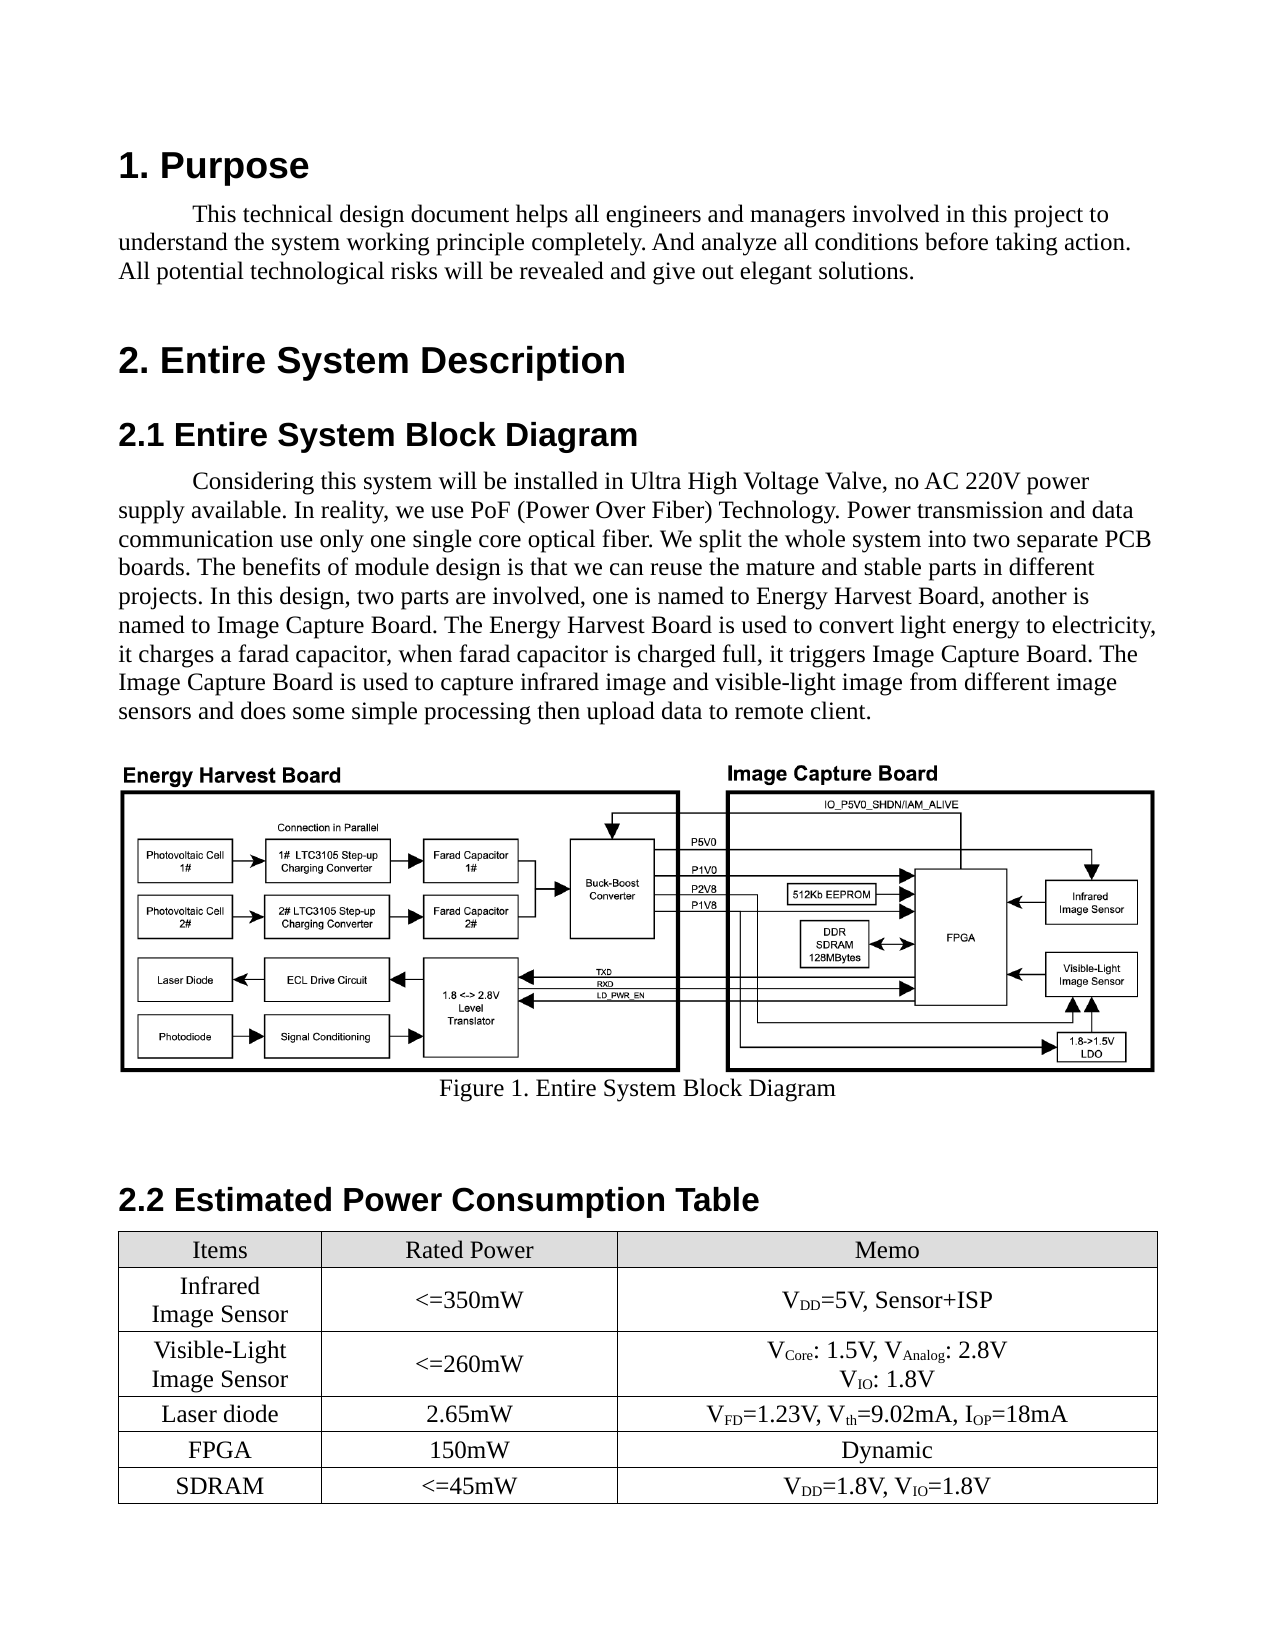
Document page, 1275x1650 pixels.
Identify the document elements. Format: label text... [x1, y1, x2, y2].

table_cell <=260mW [322, 1332, 617, 1396]
table_cell <=350mW [322, 1268, 617, 1331]
table_cell SDRAM [119, 1468, 321, 1502]
table_cell Visible-Light Image Sensor [119, 1332, 321, 1396]
subtitle 2. Entire System Description [118, 339, 1157, 382]
table_header Memo [618, 1232, 1157, 1267]
text This technical design document helps all engineers and managers involved in this project to understand the system working principle completely. And analyze all conditions before taking action. All potential technological risks will be revealed and give out elegant solutions. [118, 199, 1157, 285]
table_cell VFD=1.23V, Vth=9.02mA, IOP=18mA [618, 1397, 1157, 1431]
subtitle 1. Purpose [118, 143, 1157, 186]
picture [118, 753, 1157, 1074]
text Figure 1. Entire System Block Diagram [118, 1074, 1157, 1102]
table_cell VDD=5V, Sensor+ISP [618, 1268, 1157, 1331]
table_cell Laser diode [119, 1397, 321, 1431]
table_header Rated Power [322, 1232, 617, 1267]
table_header Items [119, 1232, 321, 1267]
table_cell 150mW [322, 1432, 617, 1467]
table_cell <=45mW [322, 1468, 617, 1502]
table_cell Infrared Image Sensor [119, 1268, 321, 1331]
table_cell Dynamic [618, 1432, 1157, 1467]
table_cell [618, 1468, 1157, 1502]
subtitle 2.1 Entire System Block Diagram [118, 415, 1157, 454]
table_cell 2.65mW [322, 1397, 617, 1431]
subtitle 2.2 Estimated Power Consumption Table [118, 1180, 1157, 1219]
text Considering this system will be installed in Ultra High Voltage Valve, no AC 220V power supply available. In reality, we use PoF (Power Over Fiber) Technology. Power transmission and data communication use only one single core optical fiber. We split the whole system into two separate PCB boards. The benefits of module design is that we can reuse the mature and stable parts in different projects. In this design, two parts are involved, one is named to Energy Harvest Board, another is named to Image Capture Board. The Energy Harvest Board is used to convert light energy to electricity, it charges a farad capacitor, when farad capacitor is charged full, it triggers Image Capture Board. The Image Capture Board is used to capture infrared image and visible-light image from different image sensors and does some simple processing then upload data to remote client. [118, 466, 1157, 725]
table_cell FPGA [119, 1432, 321, 1467]
table_cell VCore: 1.5V, VAnalog: 2.8V VIO: 1.8V [618, 1332, 1157, 1396]
